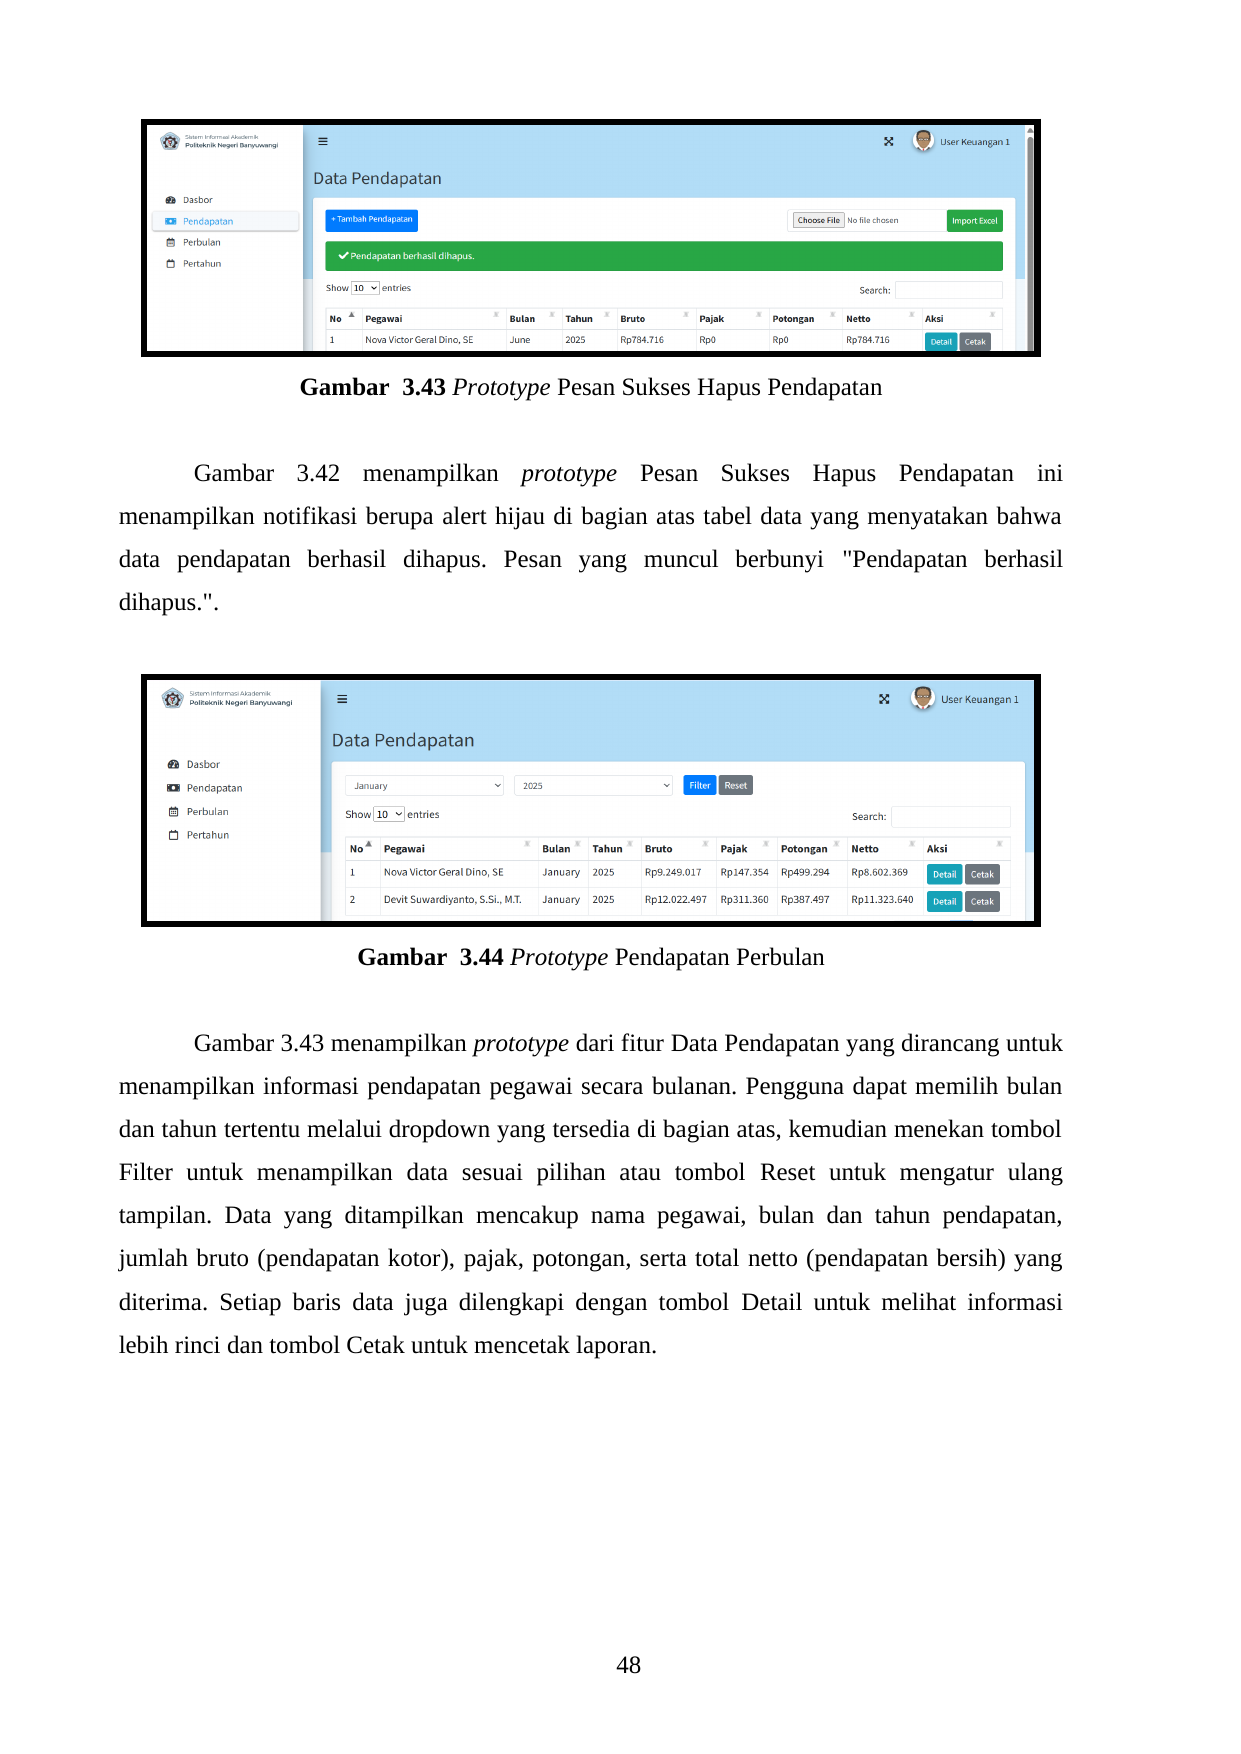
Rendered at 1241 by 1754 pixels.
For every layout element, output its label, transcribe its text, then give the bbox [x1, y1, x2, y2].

text Gambar 3.43 menampilkan prototype dari fitur Data Pendapatan yang dirancang untuk menampilkan informasi pendapatan pegawai secara bulanan. Pengguna dapat memilih bulan dan tahun tertentu melalui dropdown yang tersedia di bagian atas, kemudian menekan tombol Filter untuk menampilkan data sesuai pilihan atau tombol Reset untuk mengatur ulang tampilan. Data yang ditampilkan mencakup nama pegawai, bulan dan tahun pendapatan, jumlah bruto (pendapatan kotor), pajak, potongan, serta total netto (pendapatan bersih) yang diterima. Setiap baris data juga dilengkapi dengan tombol Detail untuk melihat informasi lebih rinci dan tombol Cetak untuk mencetak laporan. [118, 1028, 1063, 1358]
picture [147, 680, 1034, 921]
picture [147, 125, 1034, 351]
text Gambar 3.42 menampilkan prototype Pesan Sukses Hapus Pendapatan ini menampilkan notifikasi berupa alert hijau di bagian atas tabel data yang menyatakan bahwa data pendapatan berhasil dihapus. Pesan yang muncul berbunyi "Pendapatan berhasil dihapus.". [118, 458, 1063, 616]
